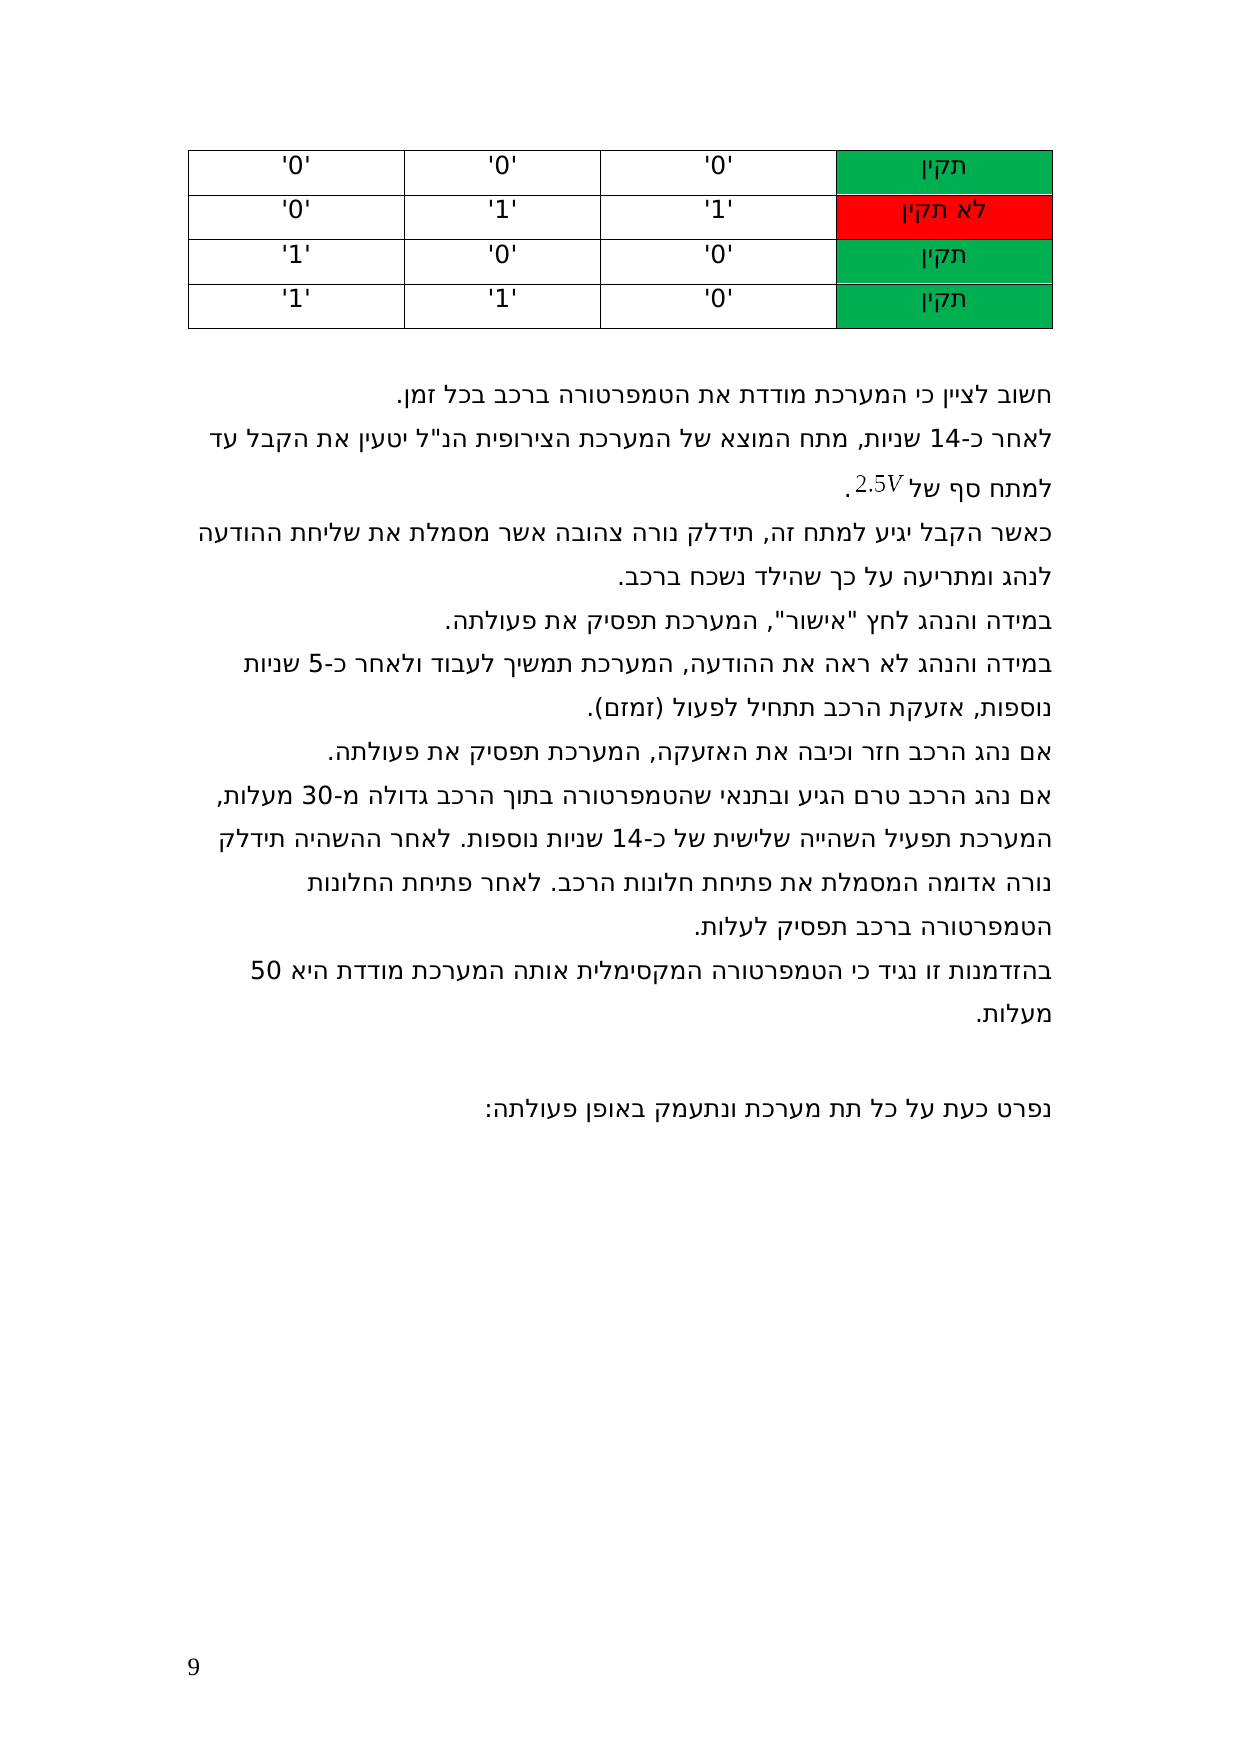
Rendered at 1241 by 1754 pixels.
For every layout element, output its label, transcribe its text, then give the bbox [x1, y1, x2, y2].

text לאחר כ-14 שניות, מתח המוצא של המערכת הצירופית הנ"ל יטעין את הקבל עד למתח סף של. [187, 424, 1053, 504]
table_cell '0' [189, 196, 404, 239]
table_cell '0' [601, 285, 836, 328]
table_cell '1' [405, 196, 600, 239]
table_cell תקין [837, 240, 1052, 283]
table_cell '1' [601, 196, 836, 239]
table_cell תקין [837, 285, 1052, 328]
table_cell '0' [405, 151, 600, 194]
table_cell תקין [837, 151, 1052, 194]
table_cell '1' [405, 285, 600, 328]
table_cell '0' [601, 240, 836, 283]
text כאשר הקבל יגיע למתח זה, תידלק נורה צהובה אשר מסמלת את שליחת ההודעה לנהג ומתריעה על כך שהילד נשכח ברכב. [187, 518, 1053, 591]
text חשוב לציין כי המערכת מודדת את הטמפרטורה ברכב בכל זמן. [187, 380, 1053, 409]
table_cell '0' [601, 151, 836, 194]
text נפרט כעת על כל תת מערכת ונתעמק באופן פעולתה: [187, 1094, 1053, 1123]
table_cell '1' [189, 240, 404, 283]
text בהזדמנות זו נגיד כי הטמפרטורה המקסימלית אותה המערכת מודדת היא 50 מעלות. [187, 956, 1053, 1029]
text אם נהג הרכב חזר וכיבה את האזעקה, המערכת תפסיק את פעולתה. [187, 737, 1053, 766]
table_cell '1' [189, 285, 404, 328]
table_cell '0' [405, 240, 600, 283]
table_cell '0' [189, 151, 404, 194]
text במידה והנהג לא ראה את ההודעה, המערכת תמשיך לעבוד ולאחר כ-5 שניות נוספות, אזעקת הרכב תתחיל לפעול (זמזם). [187, 649, 1053, 722]
text במידה והנהג לחץ "אישור", המערכת תפסיק את פעולתה. [187, 606, 1053, 635]
table_cell לא תקין [837, 196, 1052, 239]
text אם נהג הרכב טרם הגיע ובתנאי שהטמפרטורה בתוך הרכב גדולה מ-30 מעלות, המערכת תפעיל השהייה שלישית של כ-14 שניות נוספות. לאחר ההשהיה תידלק נורה אדומה המסמלת את פתיחת חלונות הרכב. לאחר פתיחת החלונות הטמפרטורה ברכב תפסיק לעלות. [187, 781, 1053, 941]
